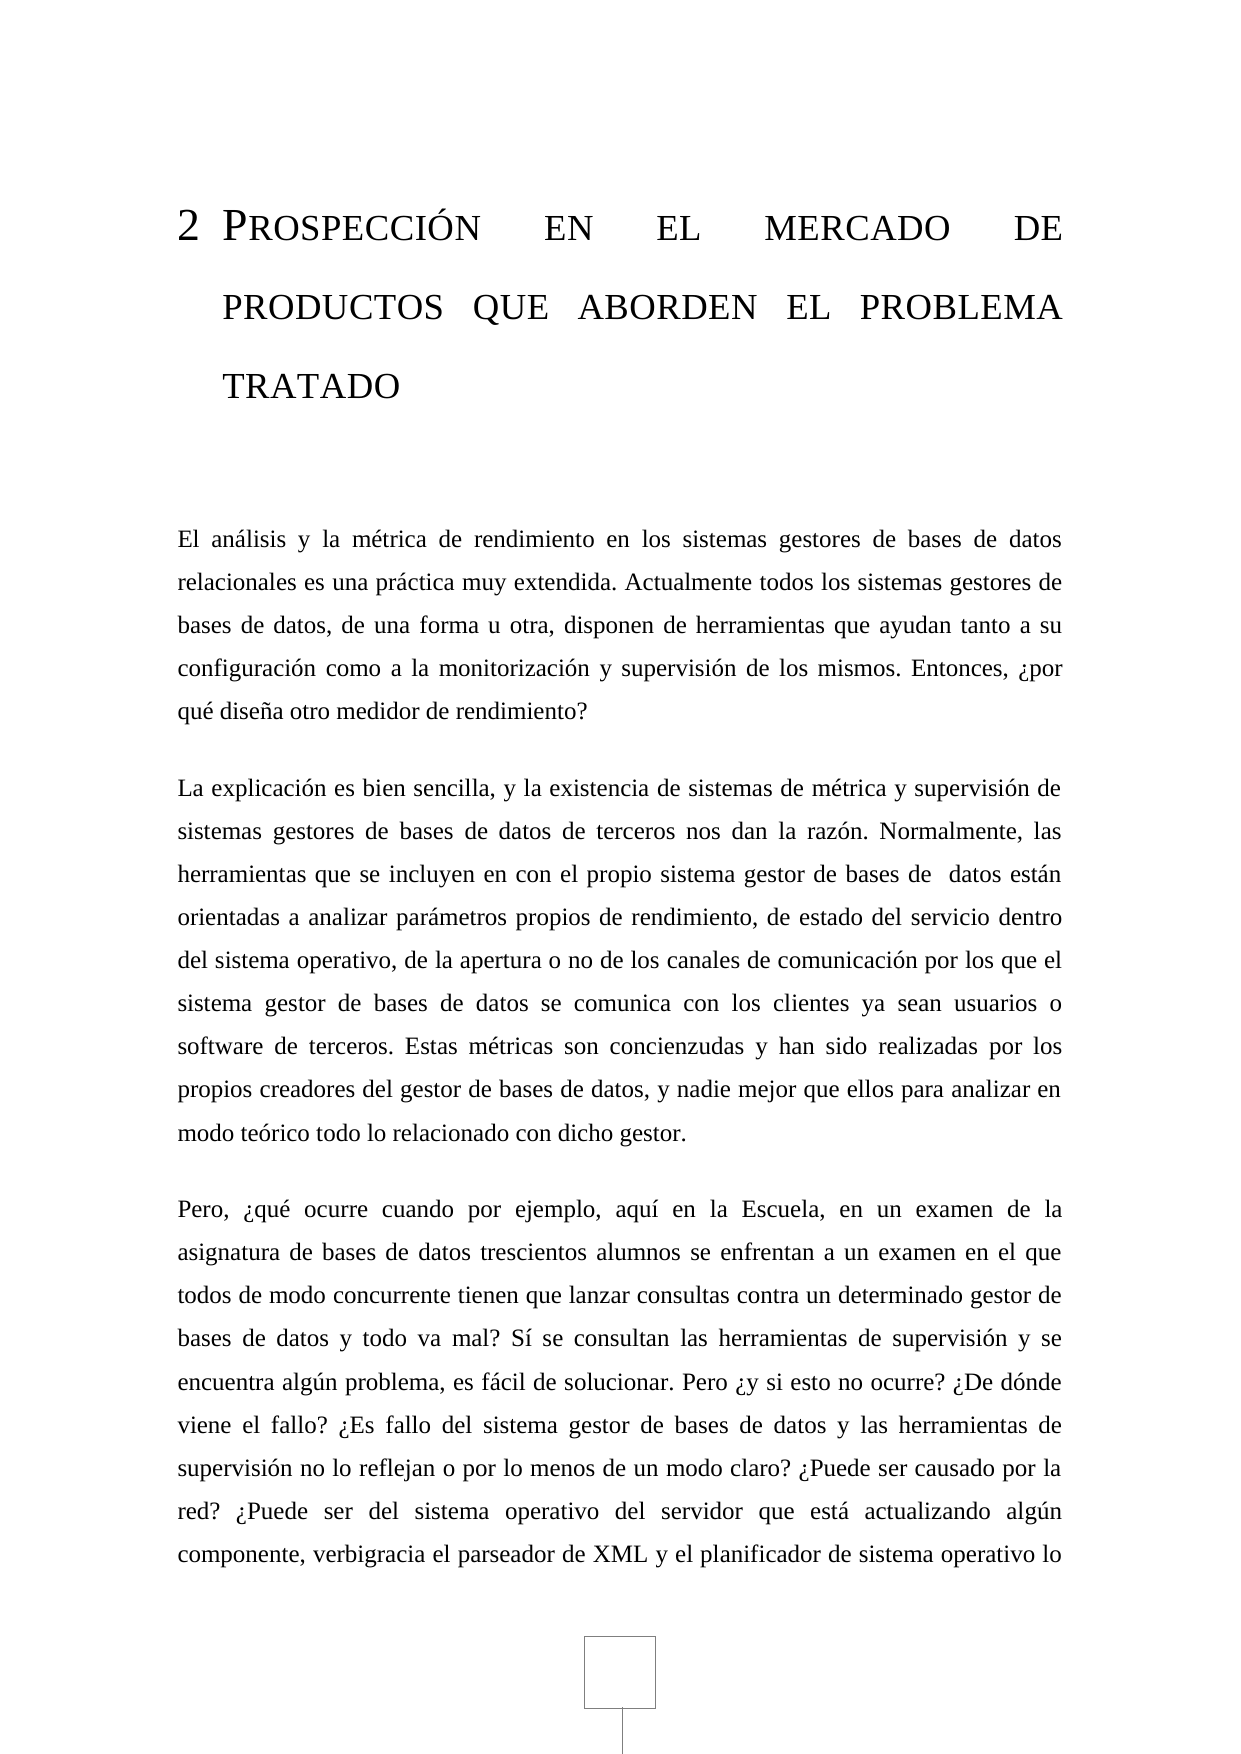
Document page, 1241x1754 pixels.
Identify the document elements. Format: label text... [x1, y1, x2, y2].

text El análisis y la métrica de rendimiento en los sistemas gestores de bases de datos relacionales es una práctica muy extendida. Actualmente todos los sistemas gestores de bases de datos, de una forma u otra, disponen de herramientas que ayudan tanto a su configuración como a la monitorización y supervisión de los mismos. Entonces, ¿por qué diseña otro medidor de rendimiento? [177, 524, 1063, 725]
subtitle Prospección en el mercado de productos que aborden el problema tratado [177, 198, 1063, 408]
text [177, 1194, 1063, 1568]
text La explicación es bien sencilla, y la existencia de sistemas de métrica y supervisión de sistemas gestores de bases de datos de terceros nos dan la razón. Normalmente, las herramientas que se incluyen en con el propio sistema gestor de bases de datos están orientadas a analizar parámetros propios de rendimiento, de estado del servicio dentro del sistema operativo, de la apertura o no de los canales de comunicación por los que el sistema gestor de bases de datos se comunica con los clientes ya sean usuarios o software de terceros. Estas métricas son concienzudas y han sido realizadas por los propios creadores del gestor de bases de datos, y nadie mejor que ellos para analizar en modo teórico todo lo relacionado con dicho gestor. [177, 773, 1063, 1146]
